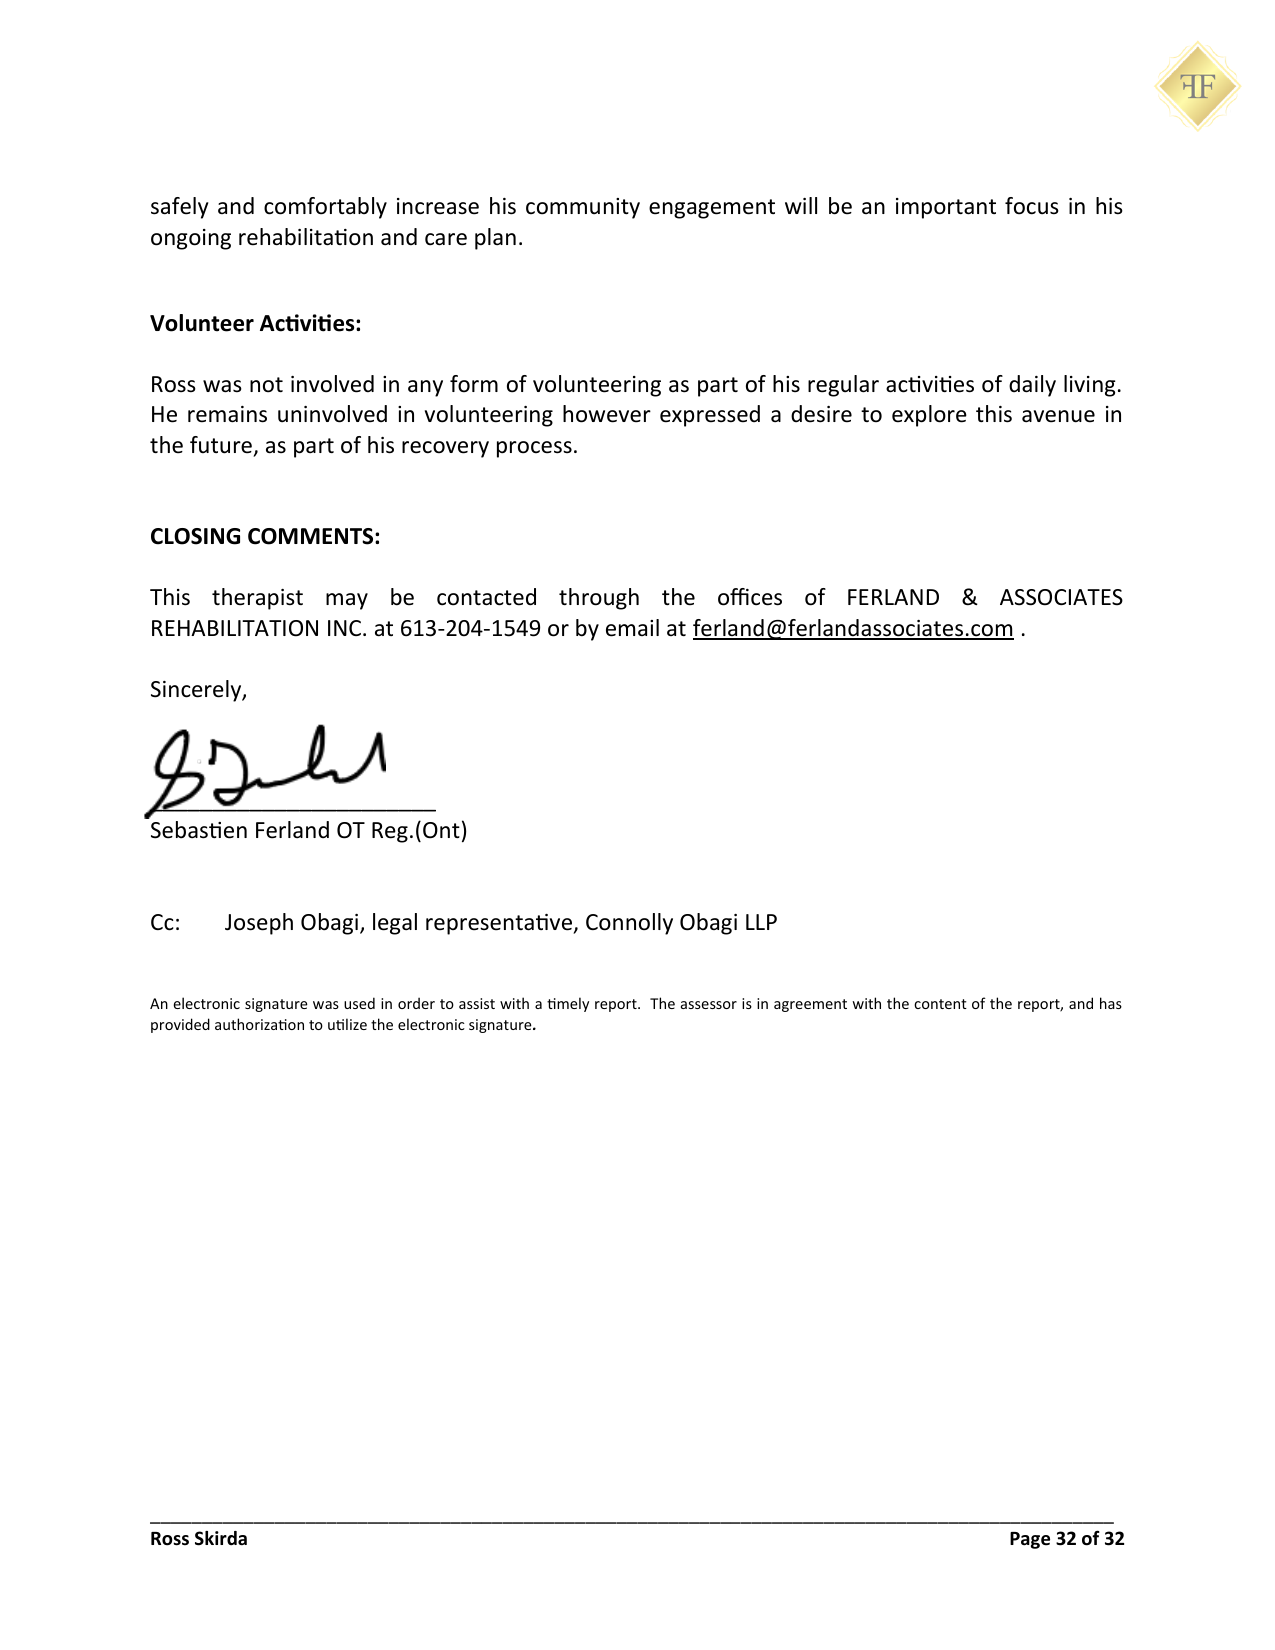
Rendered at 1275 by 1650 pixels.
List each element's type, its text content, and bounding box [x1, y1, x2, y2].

text Cc: Joseph Obagi, legal representative, Connolly Obagi LLP [150, 906, 1125, 936]
picture [140, 722, 386, 819]
text This therapist may be contacted through the offices of FERLAND & ASSOCIATES REHABILITATION INC. at 613-204-1549 or by email at ferland@ferlandassociates.com . [150, 581, 1125, 642]
text An electronic signature was used in order to assist with a timely report. The assessor is in agreement with the content of the report, and has provided authorization to utilize the electronic signature. [150, 994, 1125, 1034]
text CLOSING COMMENTS: [150, 520, 1125, 551]
picture [1153, 28, 1243, 141]
text Volunteer Activities: [150, 307, 1125, 337]
text Sincerely, [150, 673, 1125, 703]
text _______________________ [150, 783, 1125, 814]
text Ross was not involved in any form of volunteering as part of his regular activities of daily living. He remains uninvolved in volunteering however expressed a desire to explore this avenue in the future, as part of his recovery process. [150, 368, 1125, 459]
text Sebastien Ferland OT Reg.(Ont) [150, 814, 1125, 844]
